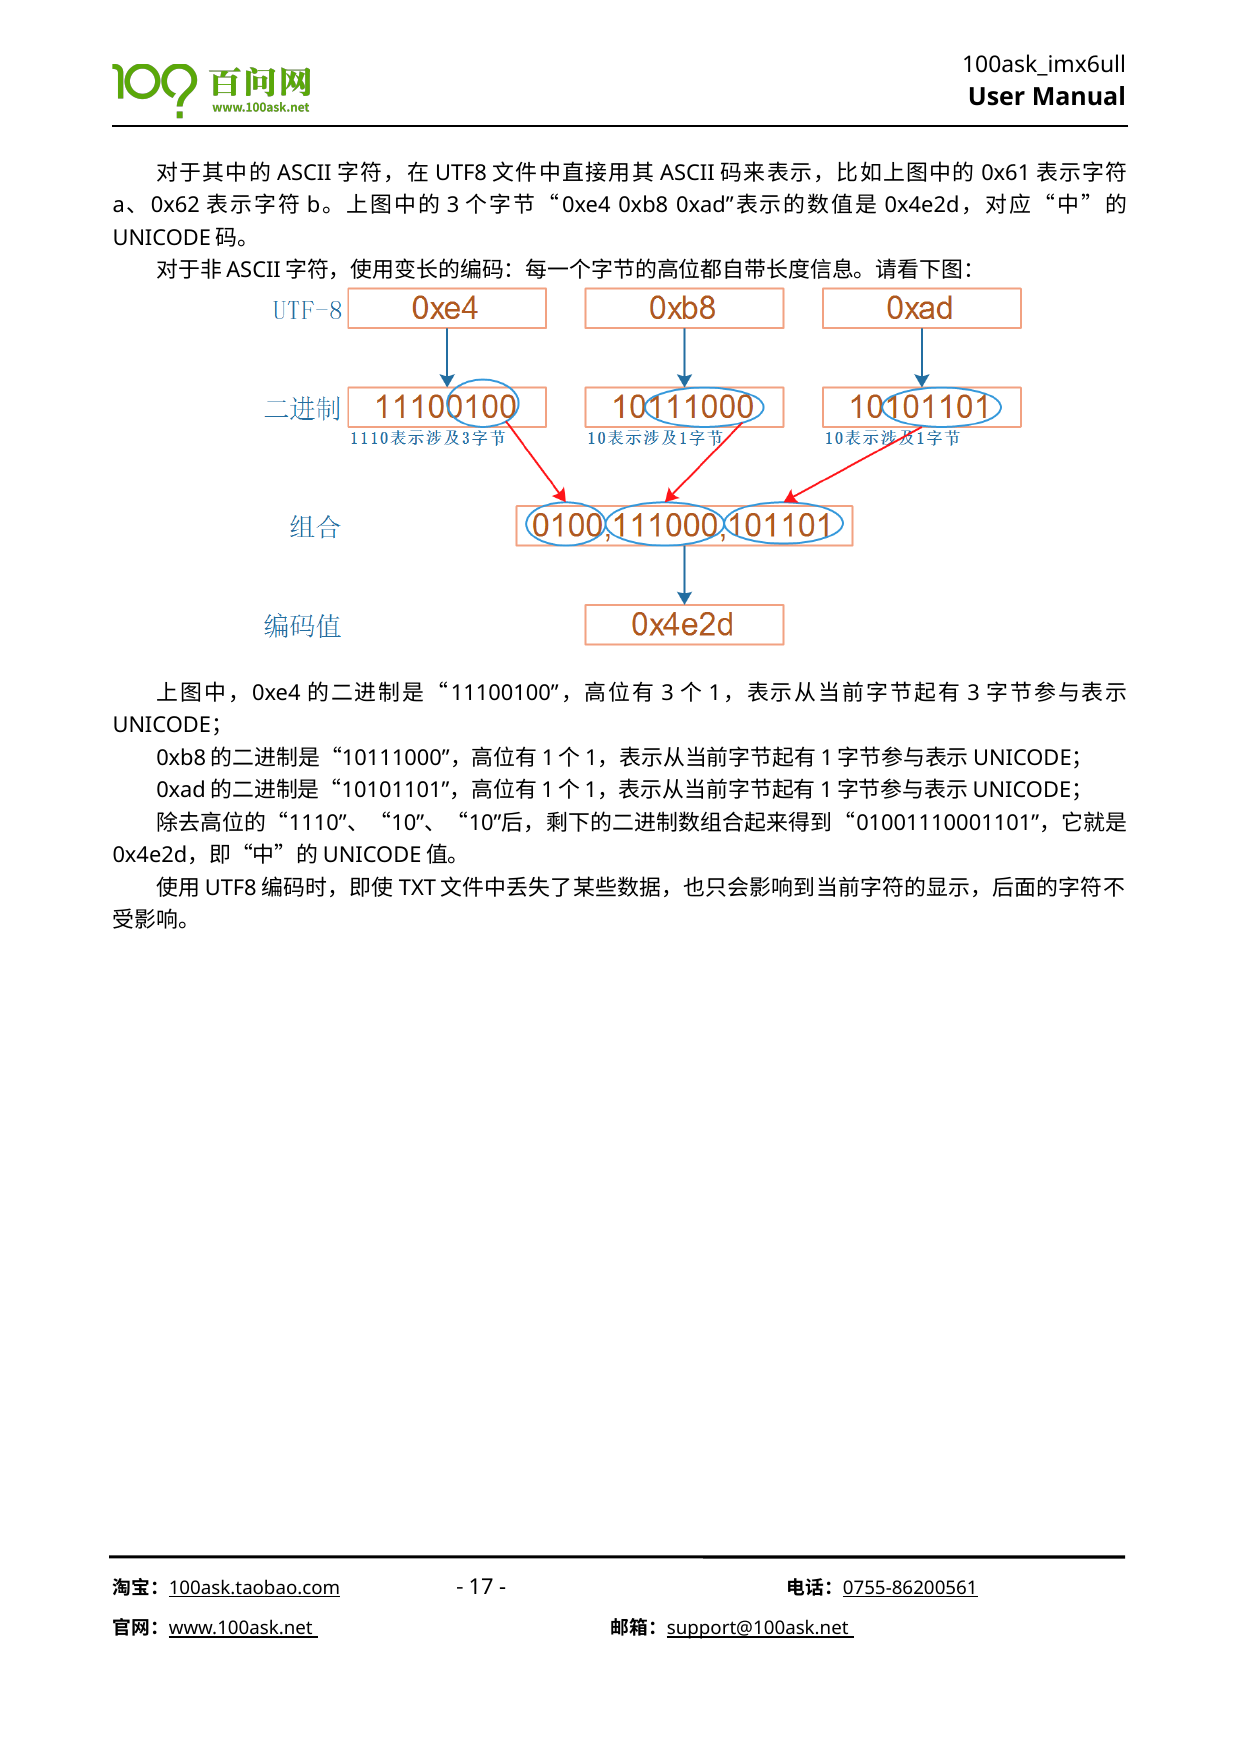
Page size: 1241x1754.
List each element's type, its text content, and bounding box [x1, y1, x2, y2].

text 对于其中的ASCII字符，在UTF8文件中直接用其ASCII码来表示，比如上图中的0x61表示字符a、0x62表示字符b。上图中的3个字节“0xe4 0xb8 0xad”表示的数值是0x4e2d，对应“中”的UNICODE码。 [112, 154, 1128, 252]
text 上图中，0xe4的二进制是“11100100”，高位有3个1，表示从当前字节起有3字节参与表示UNICODE； [112, 674, 1128, 739]
text 0xad的二进制是“10101101”，高位有1个1，表示从当前字节起有1字节参与表示UNICODE； [112, 772, 1128, 804]
picture [112, 64, 310, 124]
text 除去高位的“1110”、“10”、“10”后，剩下的二进制数组合起来得到“01001110001101”，它就是0x4e2d，即“中”的UNICODE值。 [112, 804, 1128, 869]
text 0xb8的二进制是“10111000”，高位有1个1，表示从当前字节起有1字节参与表示UNICODE； [112, 739, 1128, 772]
text 使用UTF8编码时，即使TXT文件中丢失了某些数据，也只会影响到当前字符的显示，后面的字符不受影响。 [112, 869, 1128, 934]
text 对于非ASCII字符，使用变长的编码：每一个字节的高位都自带长度信息。请看下图： [112, 252, 1128, 284]
picture [260, 284, 1024, 647]
